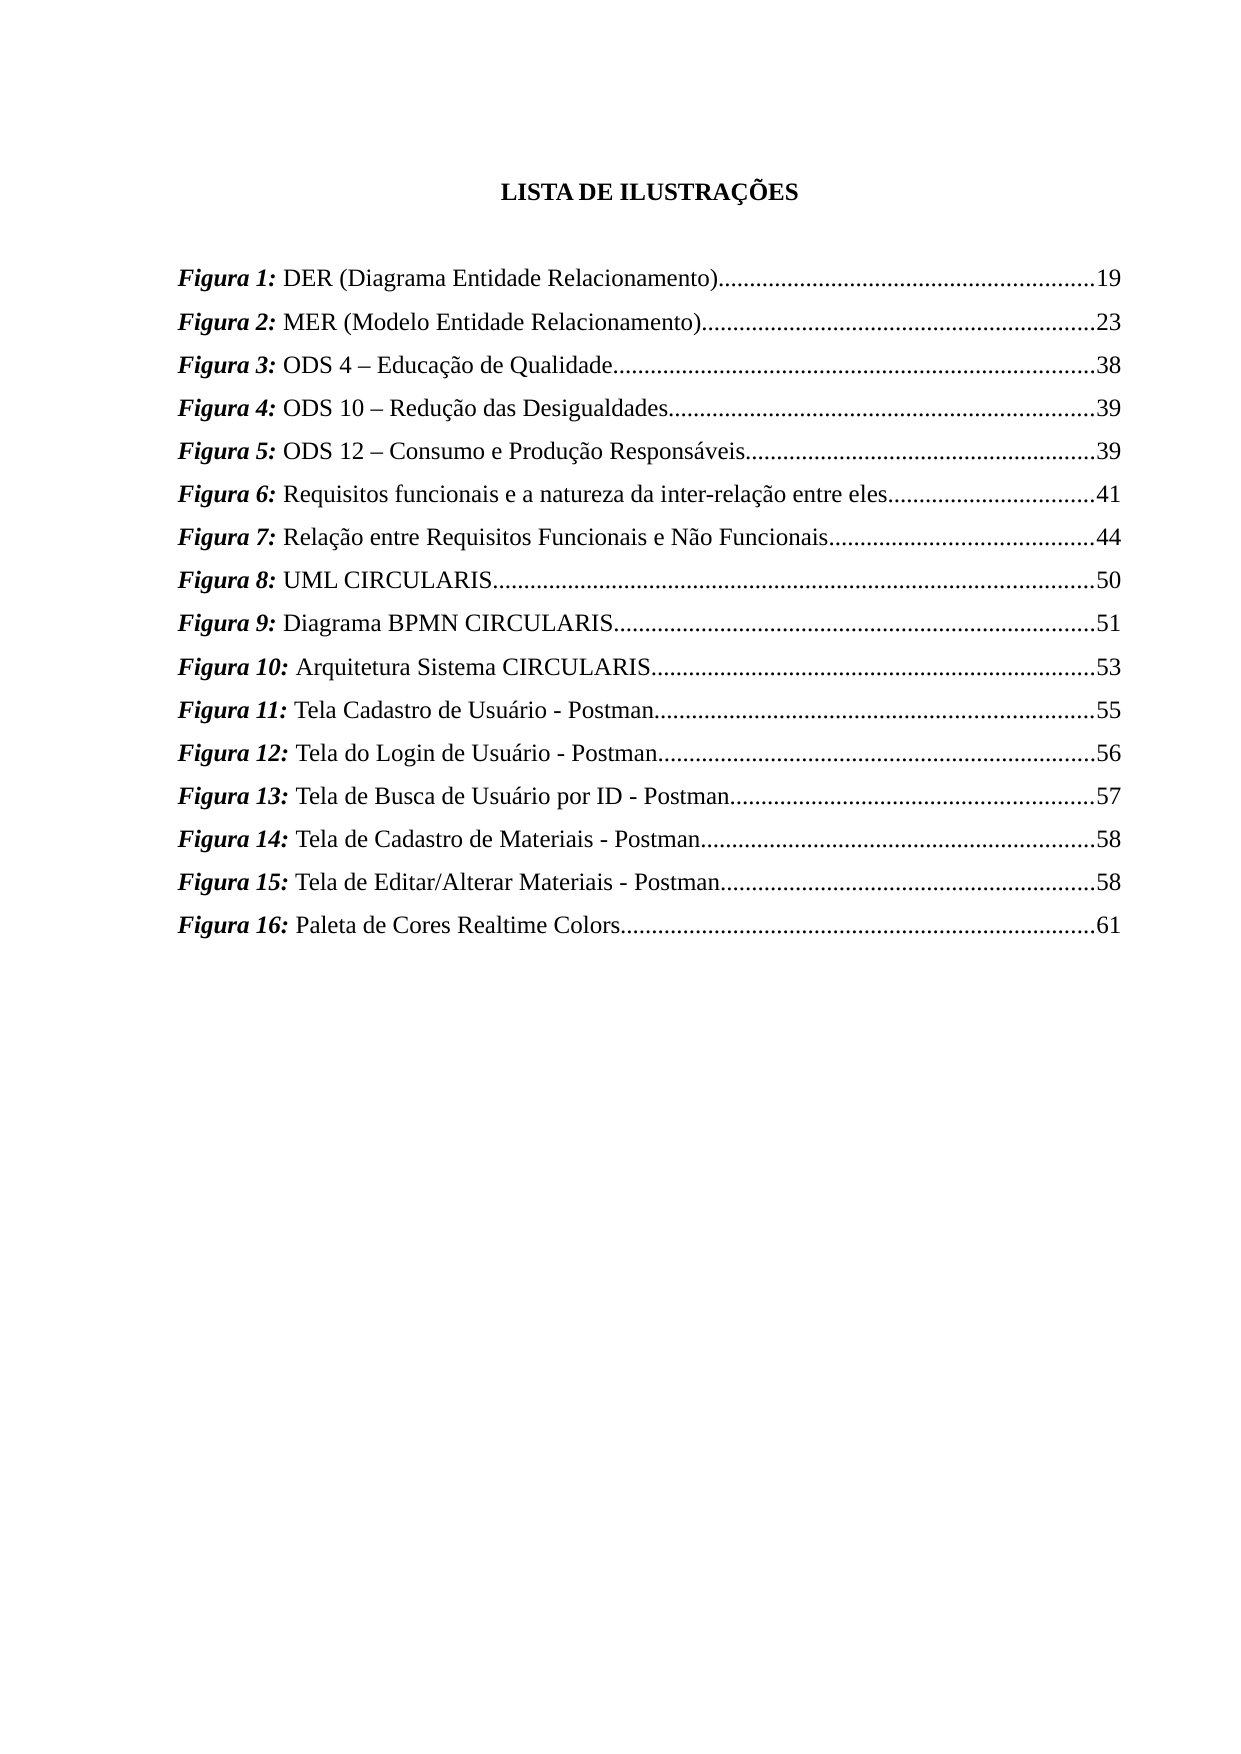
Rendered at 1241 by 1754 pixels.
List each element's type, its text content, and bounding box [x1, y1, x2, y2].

text Figura 2: MER (Modelo Entidade Relacionamento) 23 [177, 307, 1122, 335]
text Figura 1: DER (Diagrama Entidade Relacionamento) 19 [177, 263, 1122, 292]
text Figura 15: Tela de Editar/Alterar Materiais - Postman 58 [177, 867, 1122, 896]
text Figura 8: UML CIRCULARIS 50 [177, 565, 1122, 594]
text Figura 3: ODS 4 – Educação de Qualidade 38 [177, 350, 1122, 378]
text LISTA DE ILUSTRAÇÕES [177, 177, 1122, 206]
text Figura 16: Paleta de Cores Realtime Colors 61 [177, 910, 1122, 939]
text Figura 6: Requisitos funcionais e a natureza da inter-relação entre eles 41 [177, 479, 1122, 508]
text Figura 7: Relação entre Requisitos Funcionais e Não Funcionais 44 [177, 522, 1122, 551]
text Figura 10: Arquitetura Sistema CIRCULARIS 53 [177, 652, 1122, 680]
text Figura 13: Tela de Busca de Usuário por ID - Postman 57 [177, 781, 1122, 810]
text Figura 5: ODS 12 – Consumo e Produção Responsáveis 39 [177, 436, 1122, 465]
text Figura 9: Diagrama BPMN CIRCULARIS 51 [177, 608, 1122, 637]
text Figura 11: Tela Cadastro de Usuário - Postman 55 [177, 695, 1122, 723]
text Figura 14: Tela de Cadastro de Materiais - Postman 58 [177, 824, 1122, 853]
text Figura 4: ODS 10 – Redução das Desigualdades 39 [177, 393, 1122, 422]
text Figura 12: Tela do Login de Usuário - Postman 56 [177, 738, 1122, 767]
